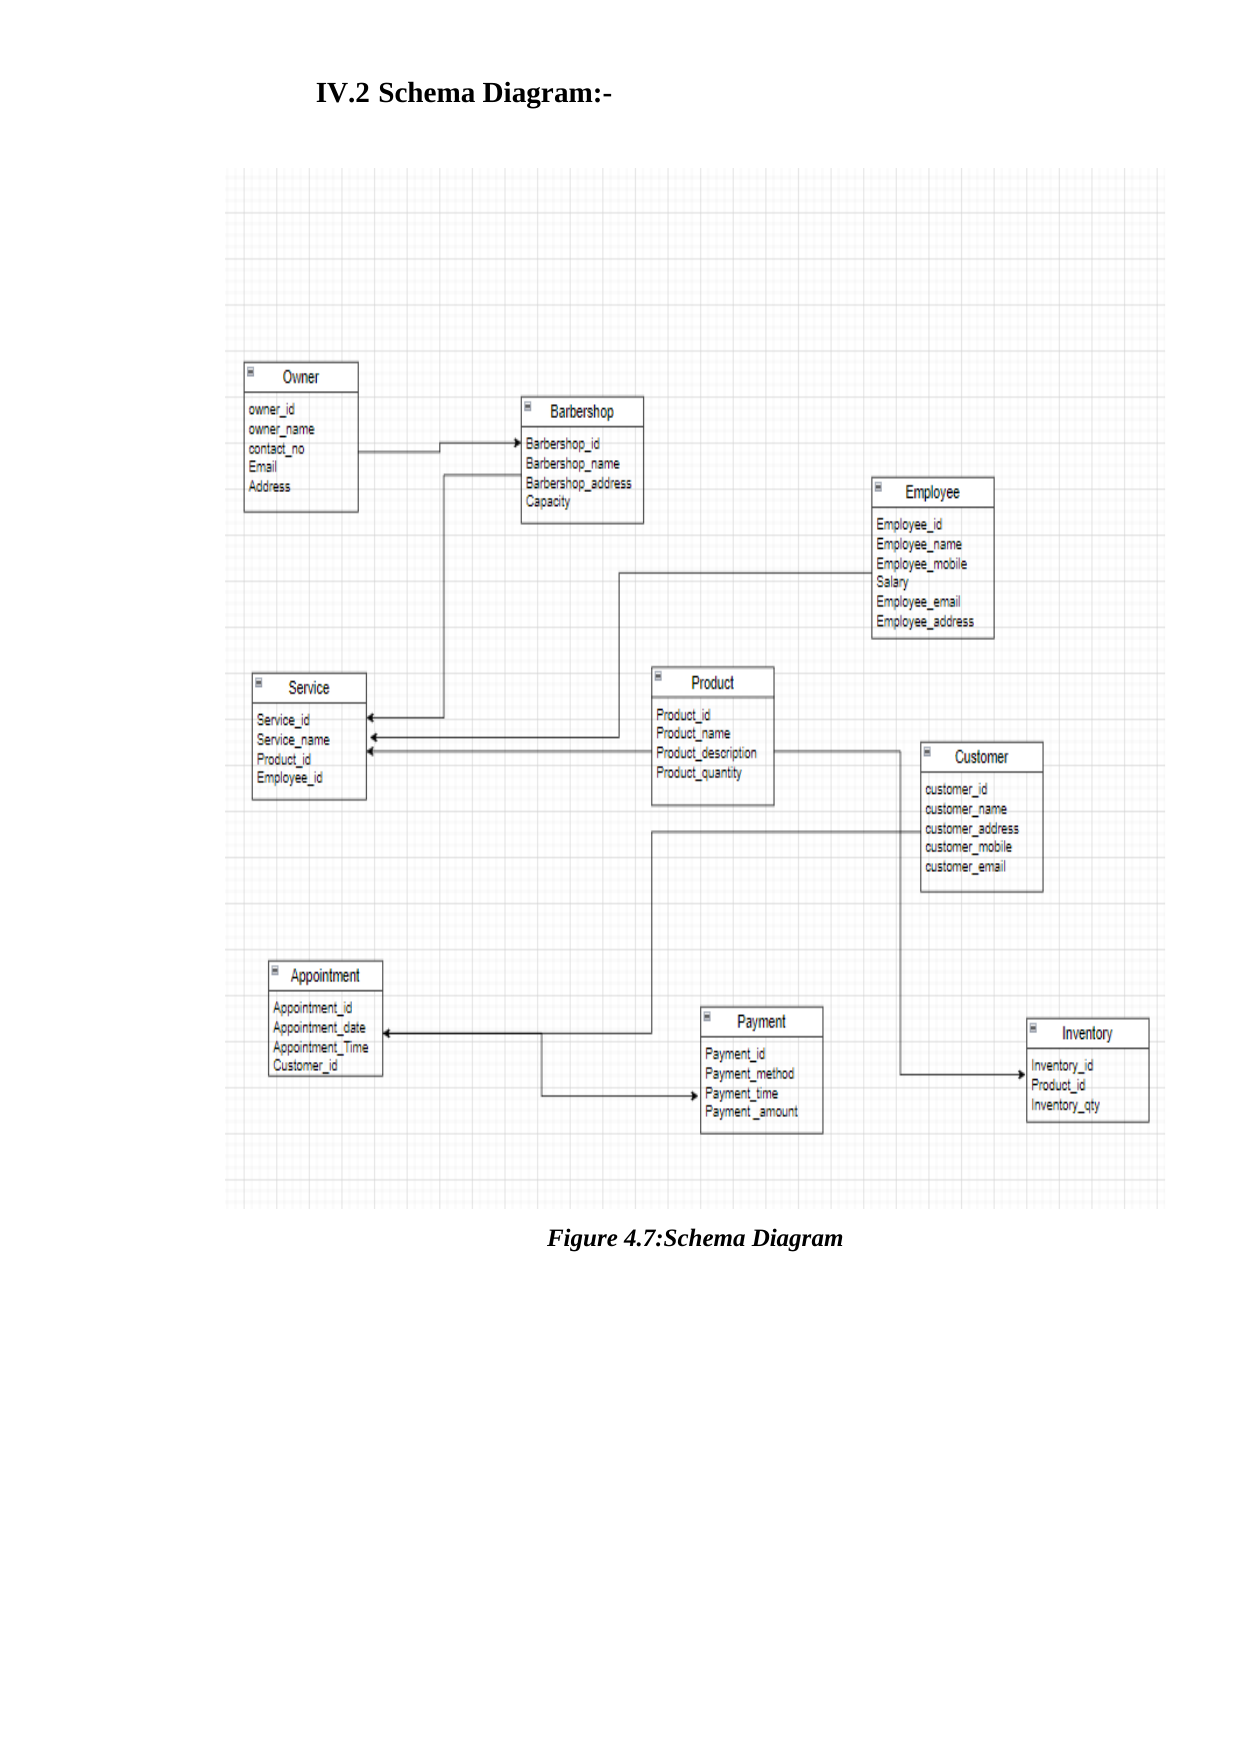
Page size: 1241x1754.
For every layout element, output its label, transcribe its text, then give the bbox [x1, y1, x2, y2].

picture [225, 168, 1166, 1209]
text Figure 4.7:Schema Diagram [225, 1223, 1165, 1252]
list Schema Diagram:- [316, 75, 1165, 108]
